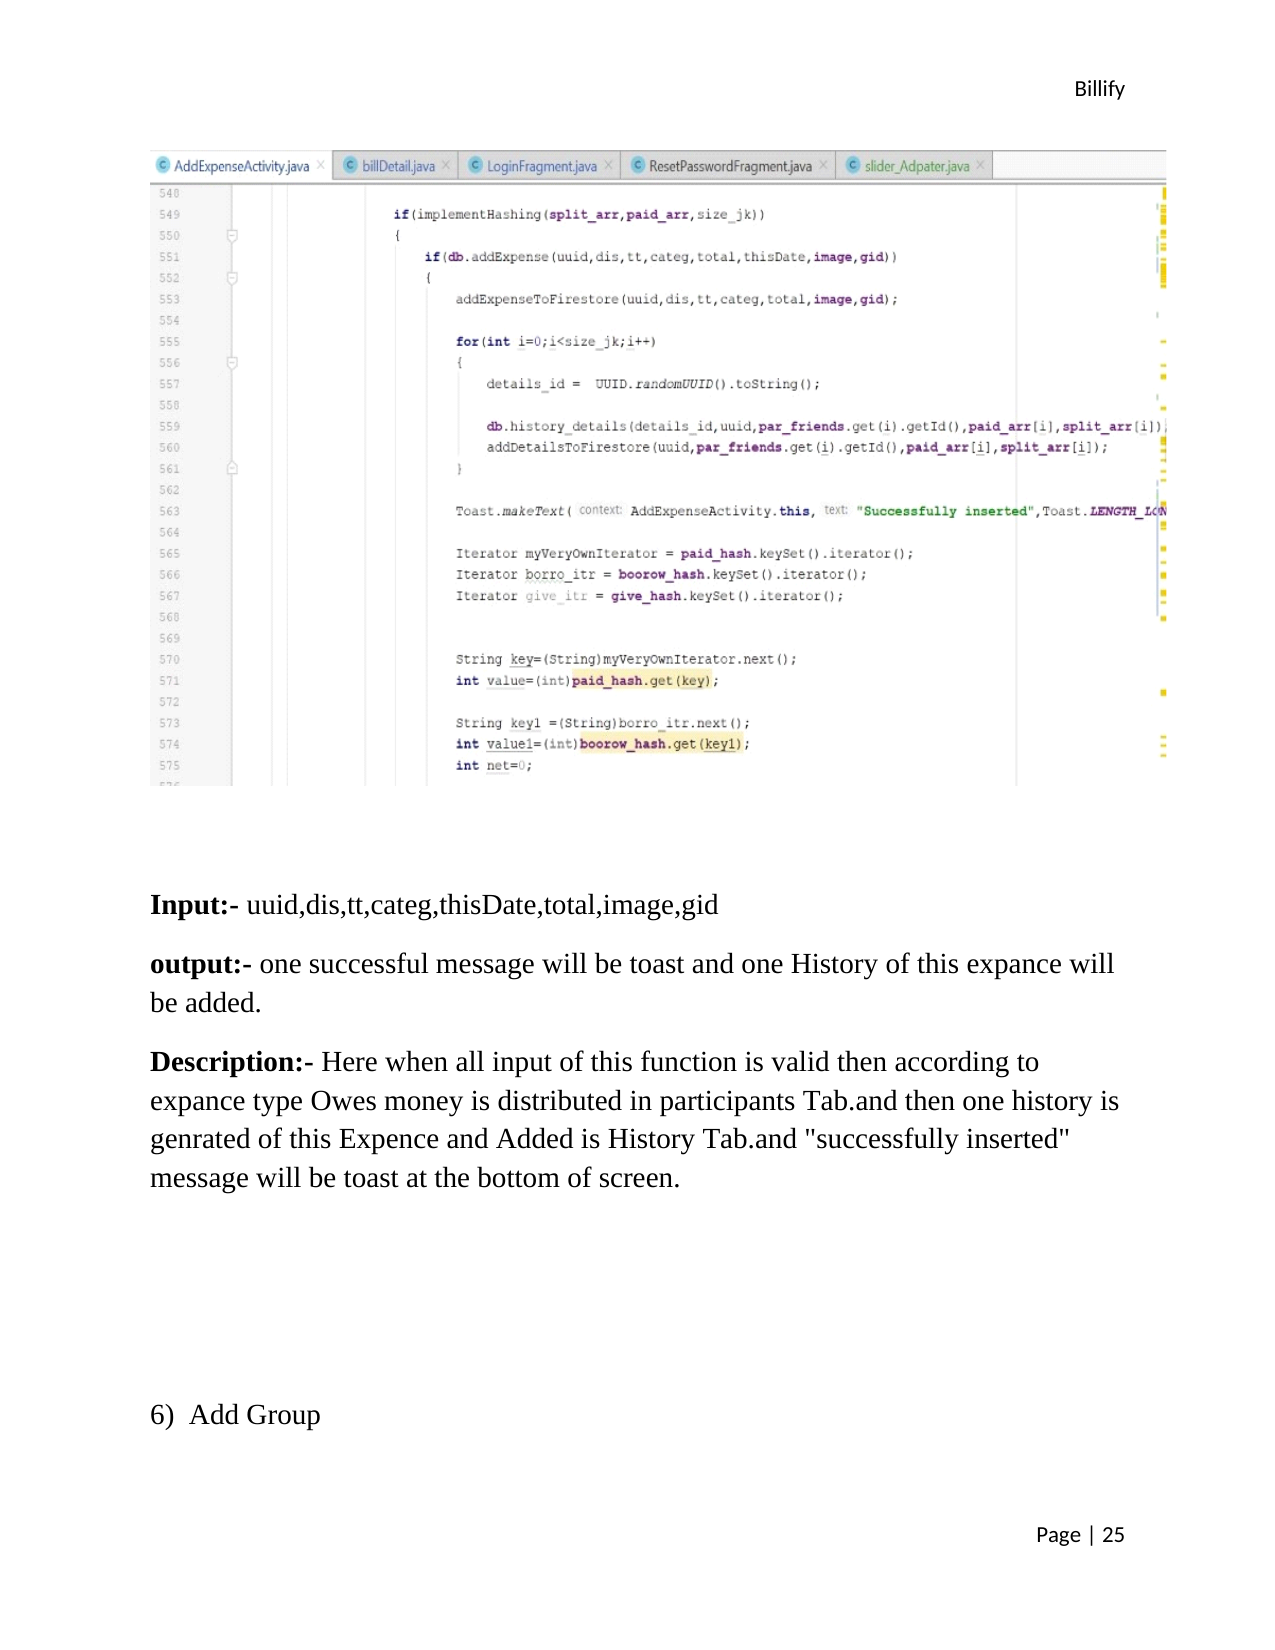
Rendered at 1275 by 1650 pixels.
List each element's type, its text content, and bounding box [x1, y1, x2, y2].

text output:- one successful message will be toast and one History of this expance will be added. [150, 946, 1125, 1018]
text 6) Add Group [150, 1397, 1125, 1431]
picture [150, 150, 1167, 786]
text Description:- Here when all input of this function is valid then according to expance type Owes money is distributed in participants Tab.and then one history is genrated of this Expence and Added is History Tab.and "successfully inserted" message will be toast at the bottom of screen. [150, 1044, 1125, 1193]
text Input:- uuid,dis,tt,categ,thisDate,total,image,gid [150, 887, 1125, 920]
